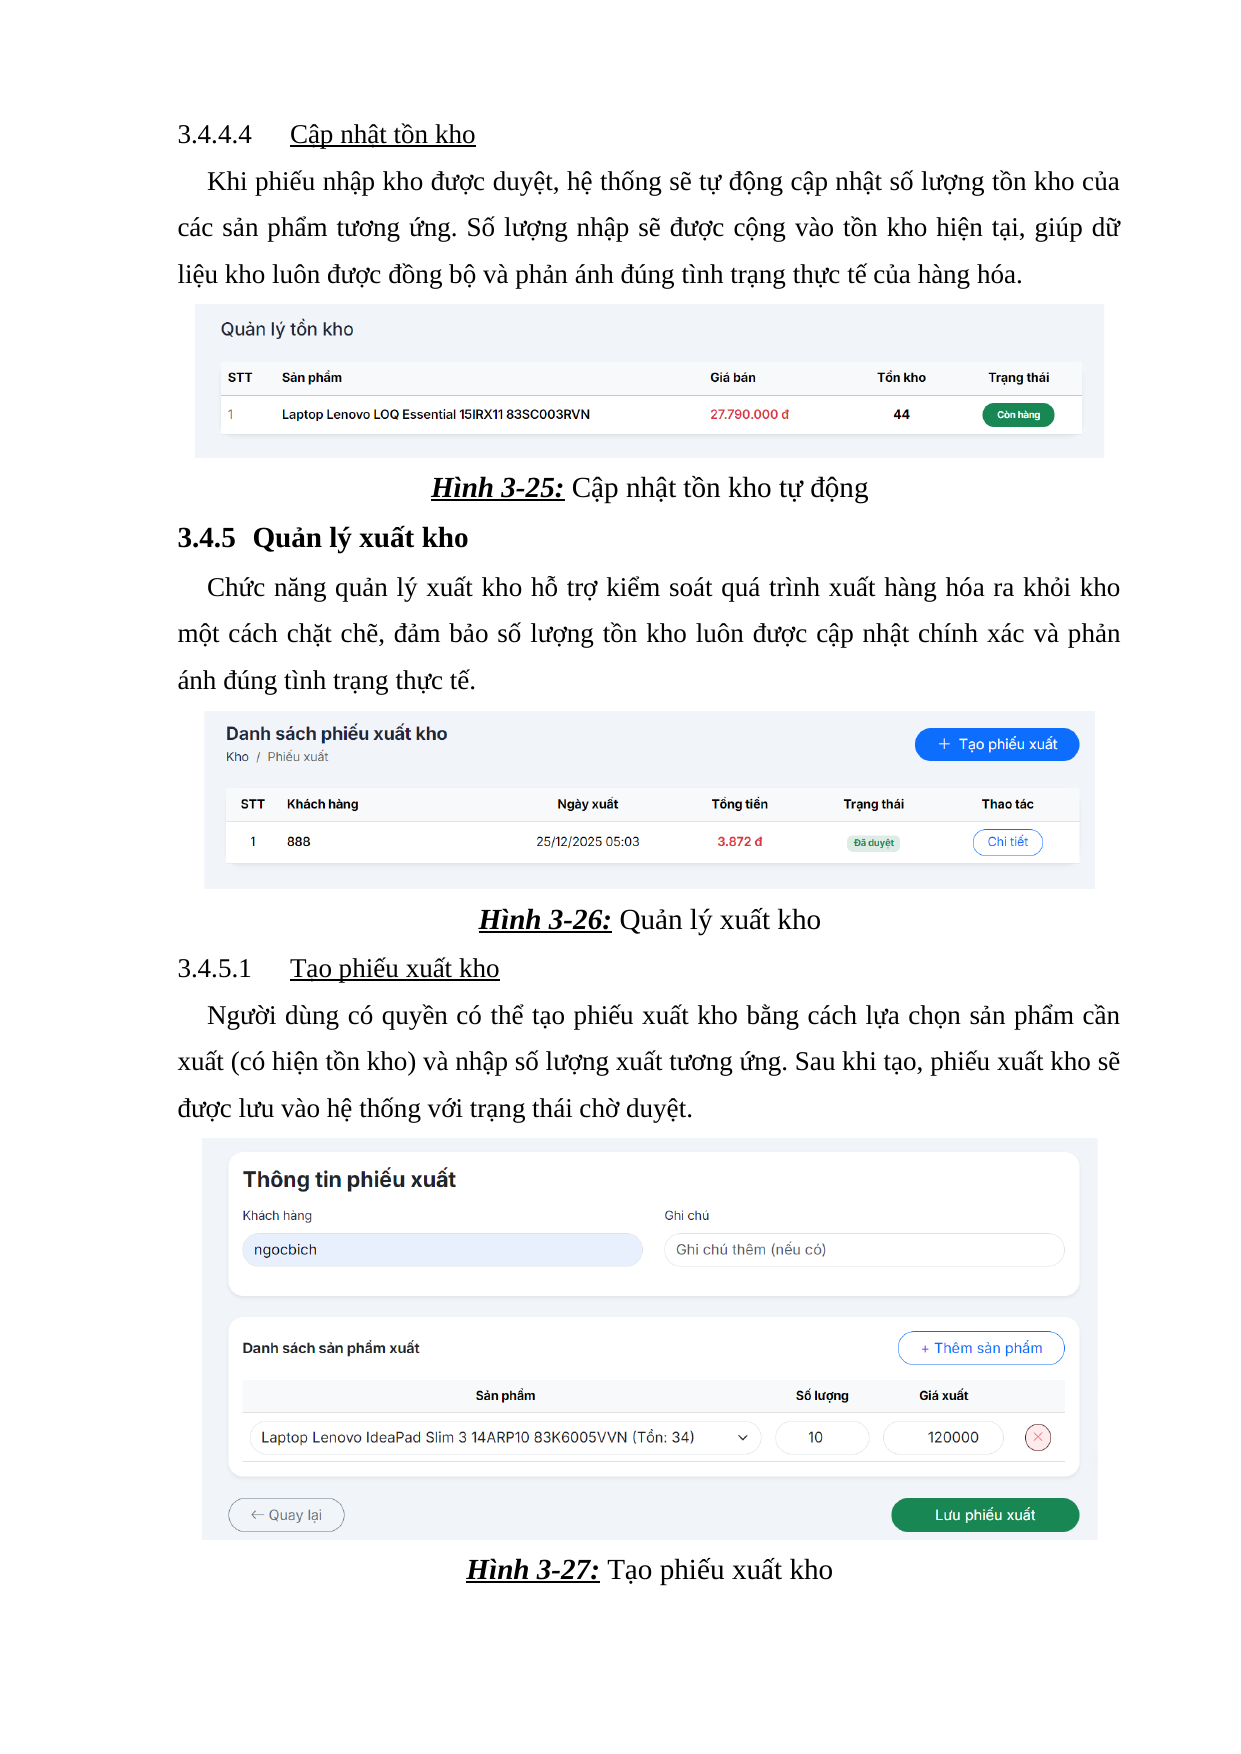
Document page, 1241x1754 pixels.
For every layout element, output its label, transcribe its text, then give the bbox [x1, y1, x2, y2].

list Quản lý xuất kho [177, 521, 1122, 554]
text Khi phiếu nhập kho được duyệt, hệ thống sẽ tự động cập nhật số lượng tồn kho của các sản phẩm tương ứng. Số lượng nhập sẽ được cộng vào tồn kho hiện tại, giúp dữ liệu kho luôn được đồng bộ và phản ánh đúng tình trạng thực tế của hàng hóa. [177, 165, 1122, 289]
list Tạo phiếu xuất kho [177, 952, 1122, 983]
text Hình 3-25: Cập nhật tồn kho tự động [177, 470, 1122, 504]
picture [194, 304, 1105, 458]
text Người dùng có quyền có thể tạo phiếu xuất kho bằng cách lựa chọn sản phẩm cần xuất (có hiện tồn kho) và nhập số lượng xuất tương ứng. Sau khi tạo, phiếu xuất kho sẽ được lưu vào hệ thống với trạng thái chờ duyệt. [177, 999, 1122, 1123]
picture [204, 711, 1095, 889]
text Hình 3-27: Tạo phiếu xuất kho [177, 1552, 1122, 1586]
list Cập nhật tồn kho [177, 118, 1122, 149]
picture [201, 1138, 1098, 1540]
text Hình 3-26: Quản lý xuất kho [177, 902, 1122, 935]
text Chức năng quản lý xuất kho hỗ trợ kiểm soát quá trình xuất hàng hóa ra khỏi kho một cách chặt chẽ, đảm bảo số lượng tồn kho luôn được cập nhật chính xác và phản ánh đúng tình trạng thực tế. [177, 571, 1122, 695]
